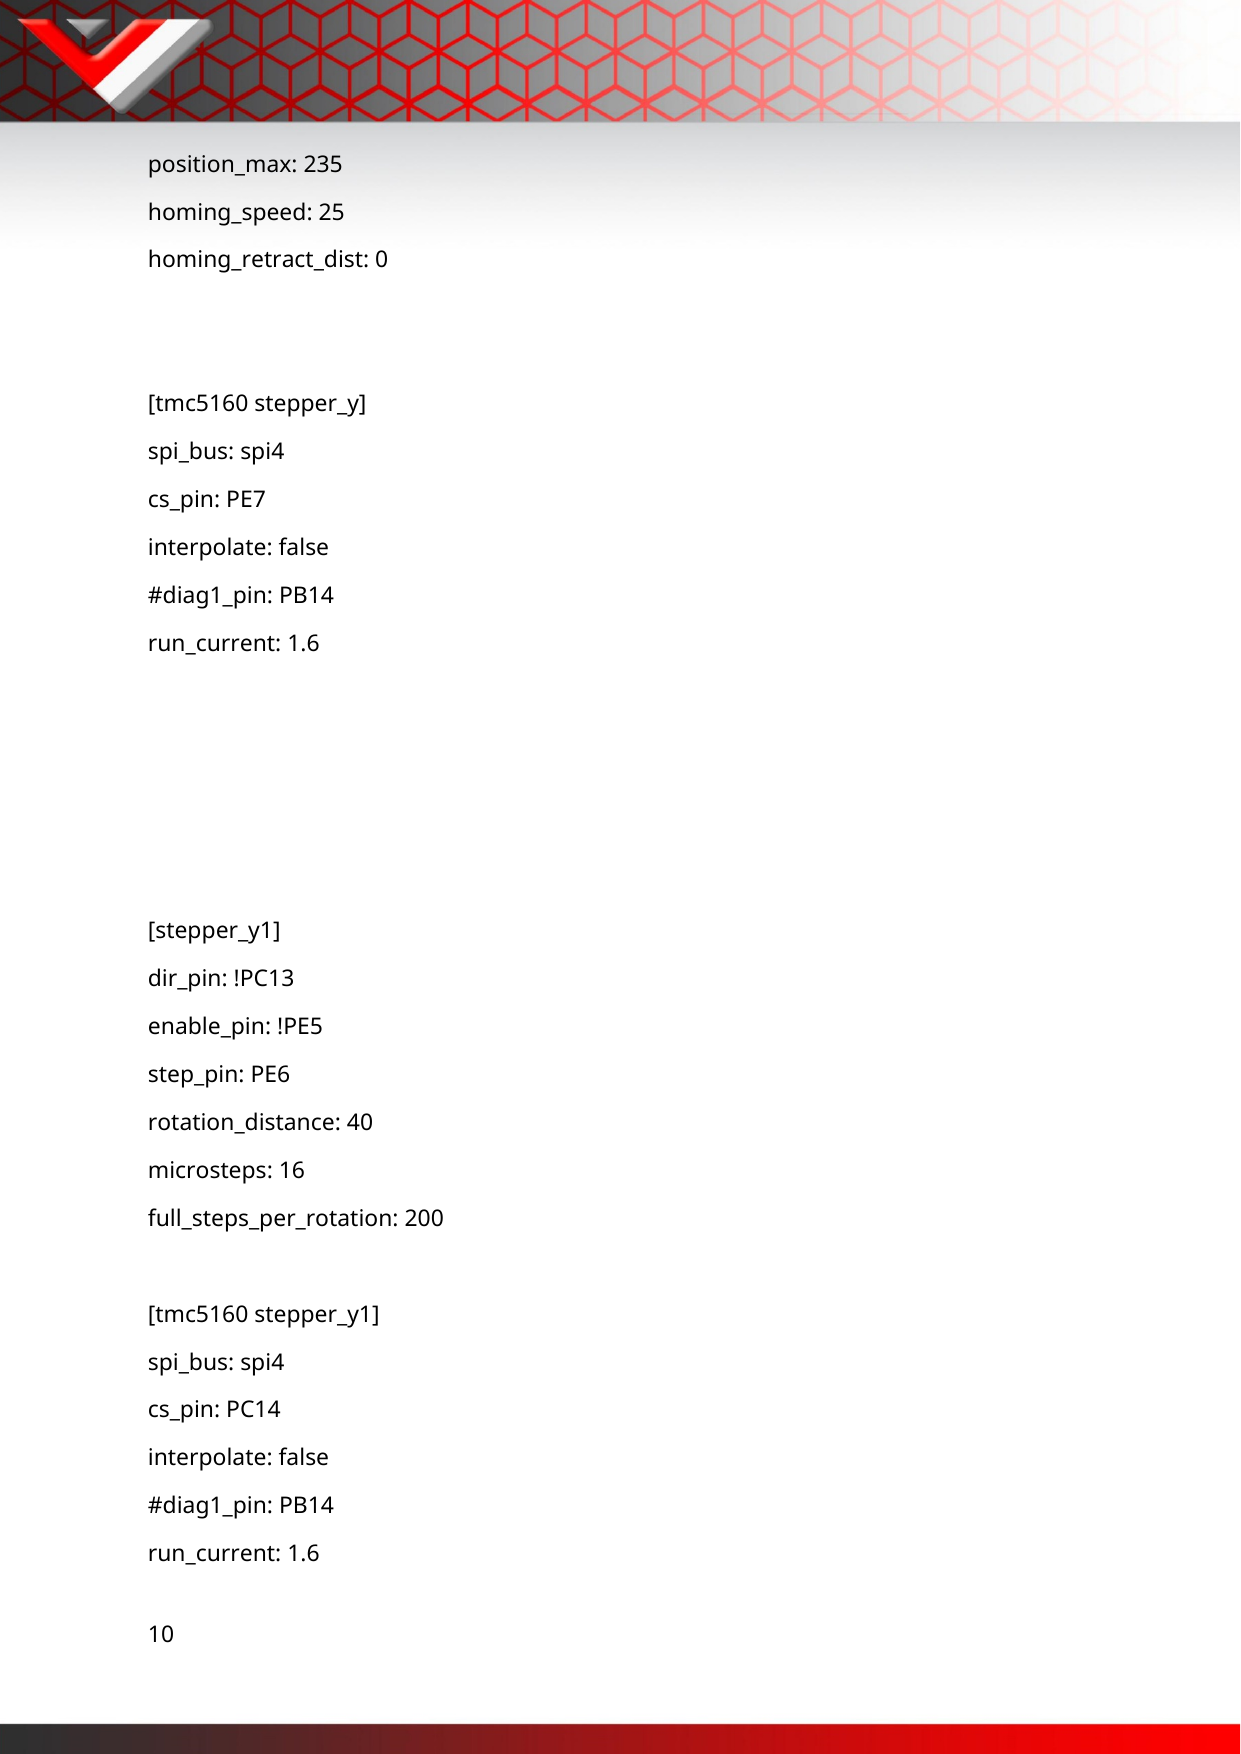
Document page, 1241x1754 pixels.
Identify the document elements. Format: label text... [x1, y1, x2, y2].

text [tmc5160 stepper_y1] [148, 1298, 1093, 1329]
text #diag1_pin: PB14 [148, 579, 1093, 610]
text interpolate: false [148, 531, 1093, 562]
text #diag1_pin: PB14 [148, 1489, 1093, 1521]
text spi_bus: spi4 [148, 1346, 1093, 1377]
text spi_bus: spi4 [148, 435, 1093, 466]
text [tmc5160 stepper_y] [148, 387, 1093, 418]
text run_current: 1.6 [148, 627, 1093, 658]
text step_pin: PE6 [148, 1058, 1093, 1089]
text microsteps: 16 [148, 1154, 1093, 1185]
text run_current: 1.6 [148, 1537, 1093, 1568]
text cs_pin: PC14 [148, 1393, 1093, 1425]
picture [0, 0, 1241, 1754]
text position_max: 235 [148, 148, 1093, 179]
text full_steps_per_rotation: 200 [148, 1202, 1093, 1233]
text interpolate: false [148, 1441, 1093, 1473]
text rotation_distance: 40 [148, 1106, 1093, 1137]
text homing_speed: 25 [148, 196, 1093, 227]
text enable_pin: !PE5 [148, 1010, 1093, 1041]
text [stepper_y1] [148, 914, 1093, 946]
text homing_retract_dist: 0 [148, 243, 1093, 275]
text dir_pin: !PC13 [148, 962, 1093, 993]
text cs_pin: PE7 [148, 483, 1093, 514]
